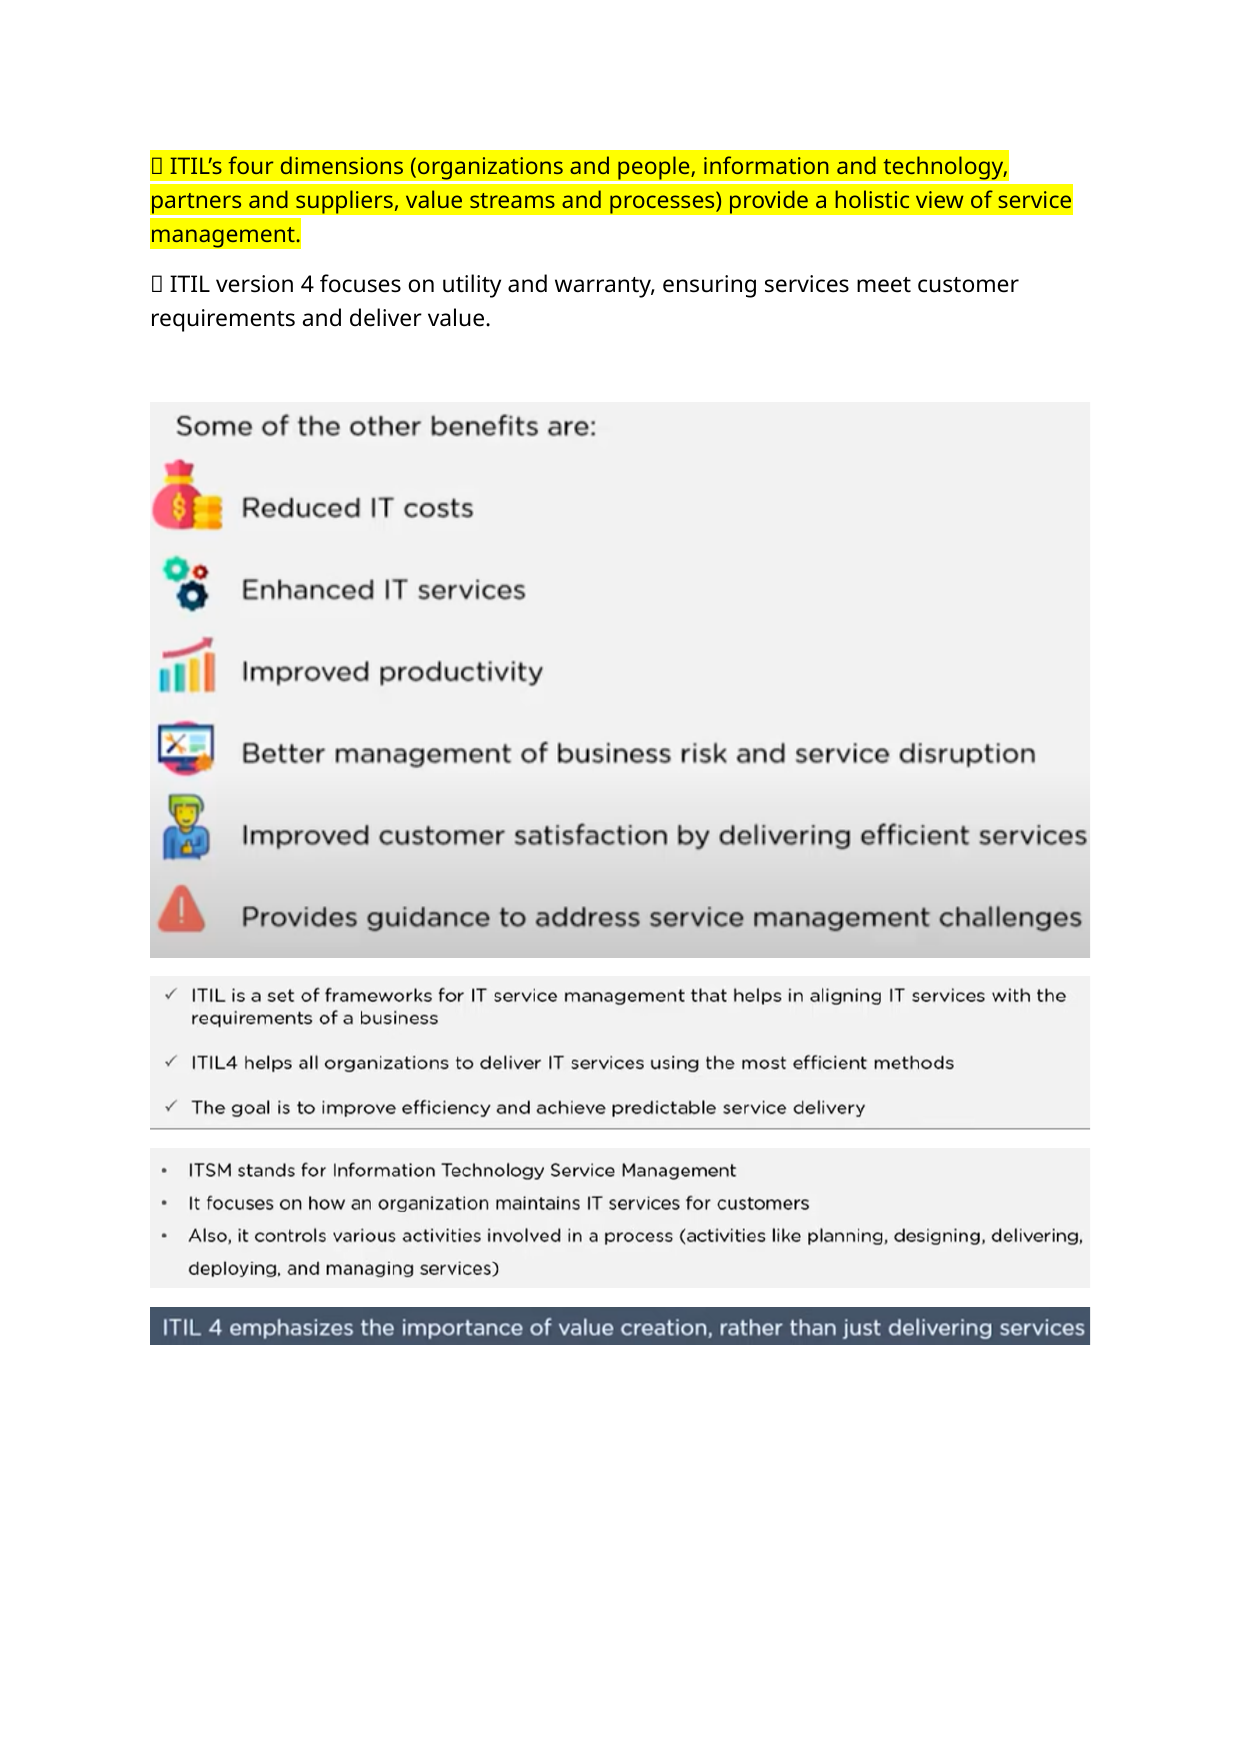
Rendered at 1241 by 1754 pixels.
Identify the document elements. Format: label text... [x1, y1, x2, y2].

text 💡 ITIL’s four dimensions (organizations and people, information and technology, partners and suppliers, value streams and processes) provide a holistic view of service management. [150, 150, 1090, 249]
picture [150, 1307, 1091, 1345]
picture [150, 402, 1091, 958]
picture [150, 976, 1091, 1130]
picture [150, 1148, 1091, 1288]
text 💡 ITIL version 4 focuses on utility and warranty, ensuring services meet customer requirements and deliver value. [150, 268, 1090, 333]
